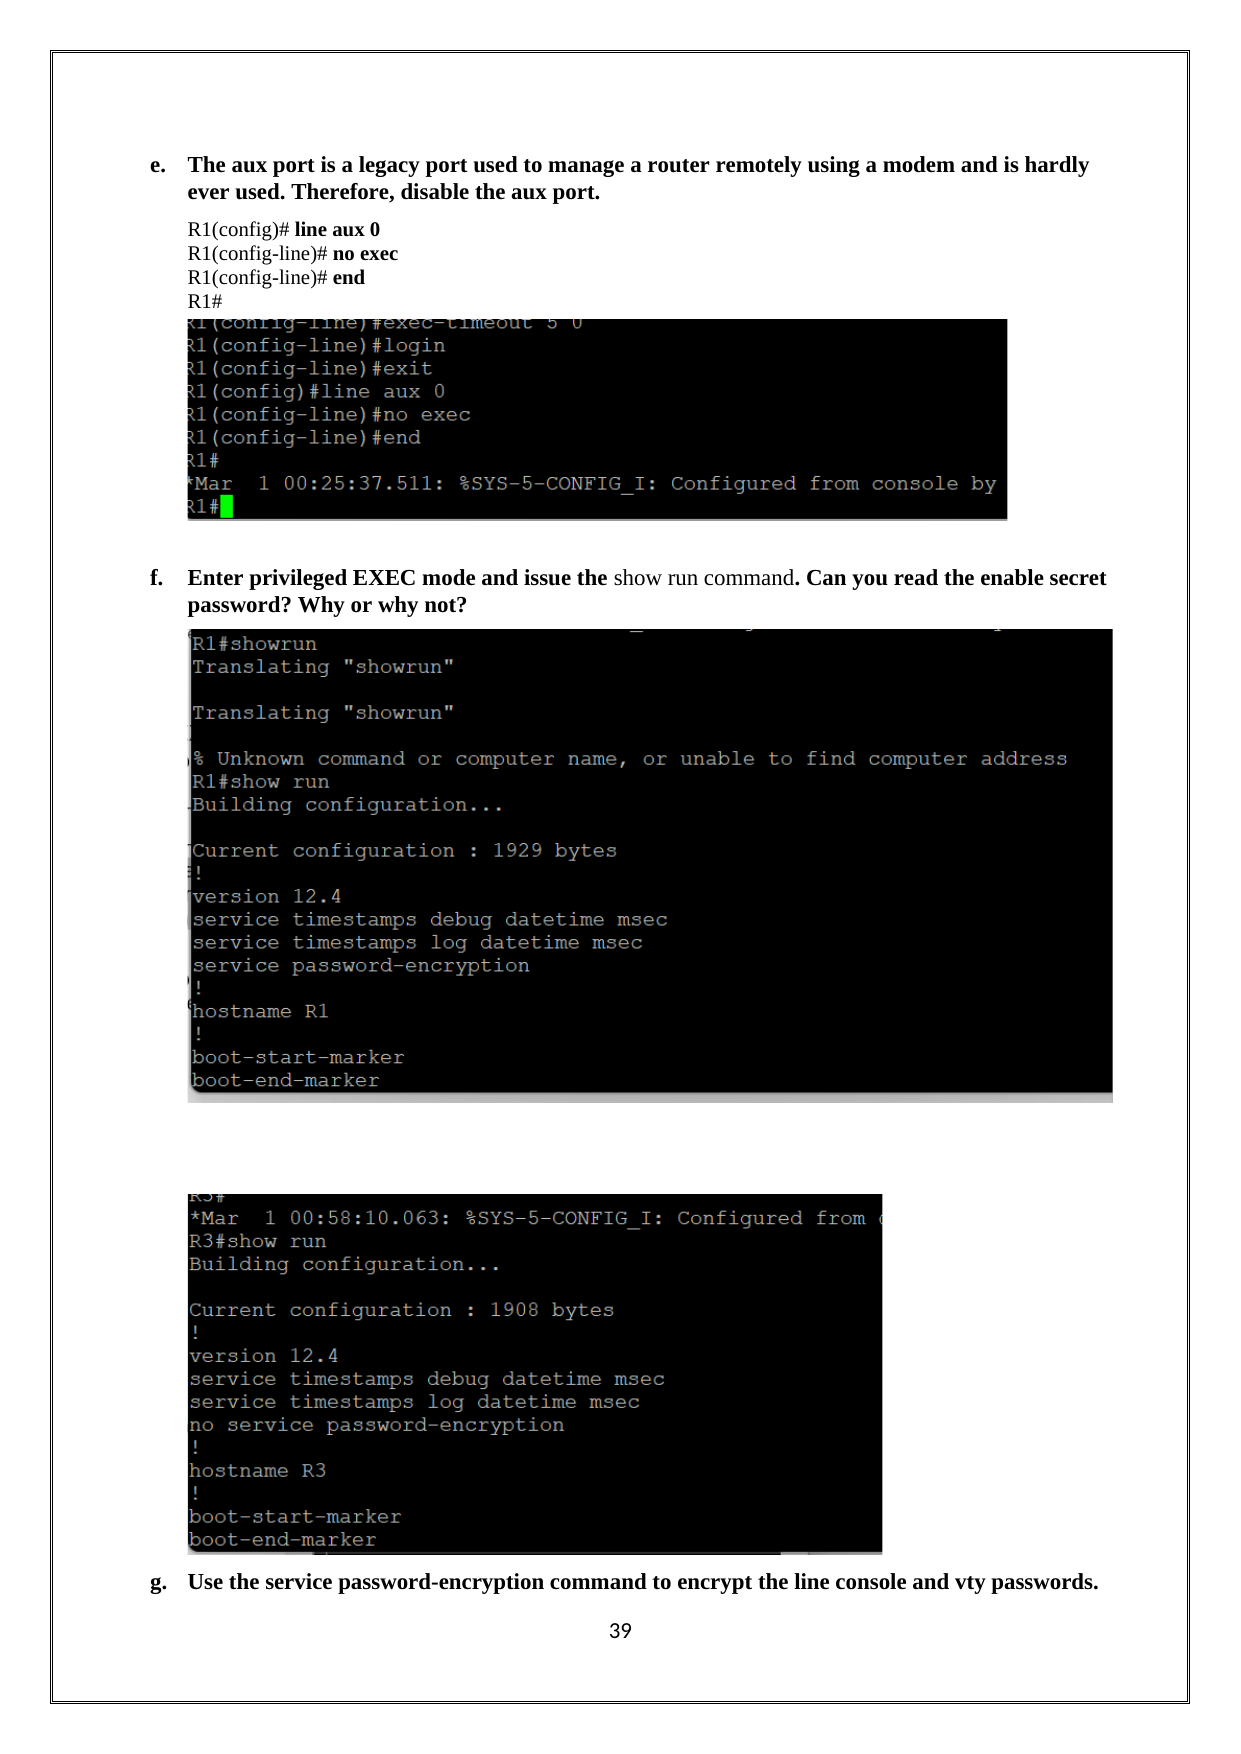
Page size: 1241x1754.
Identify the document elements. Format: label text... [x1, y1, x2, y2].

list Enter privileged EXEC mode and issue the show run command. Can you read the enable secret password? Why or why not? [150, 563, 1128, 617]
list The aux port is a legacy port used to manage a router remotely using a modem and is hardly ever used. Therefore, disable the aux port. [150, 150, 1128, 204]
text R1(config-line)# no exec [187, 241, 1128, 265]
text R1(config-line)# end [187, 265, 1128, 289]
picture [187, 319, 1008, 521]
picture [187, 1194, 883, 1555]
list Use the service password-encryption command to encrypt the line console and vty passwords. [150, 1567, 1128, 1594]
picture [187, 629, 1113, 1103]
text R1(config)# line aux 0 [187, 217, 1128, 241]
text R1# [187, 289, 1128, 313]
